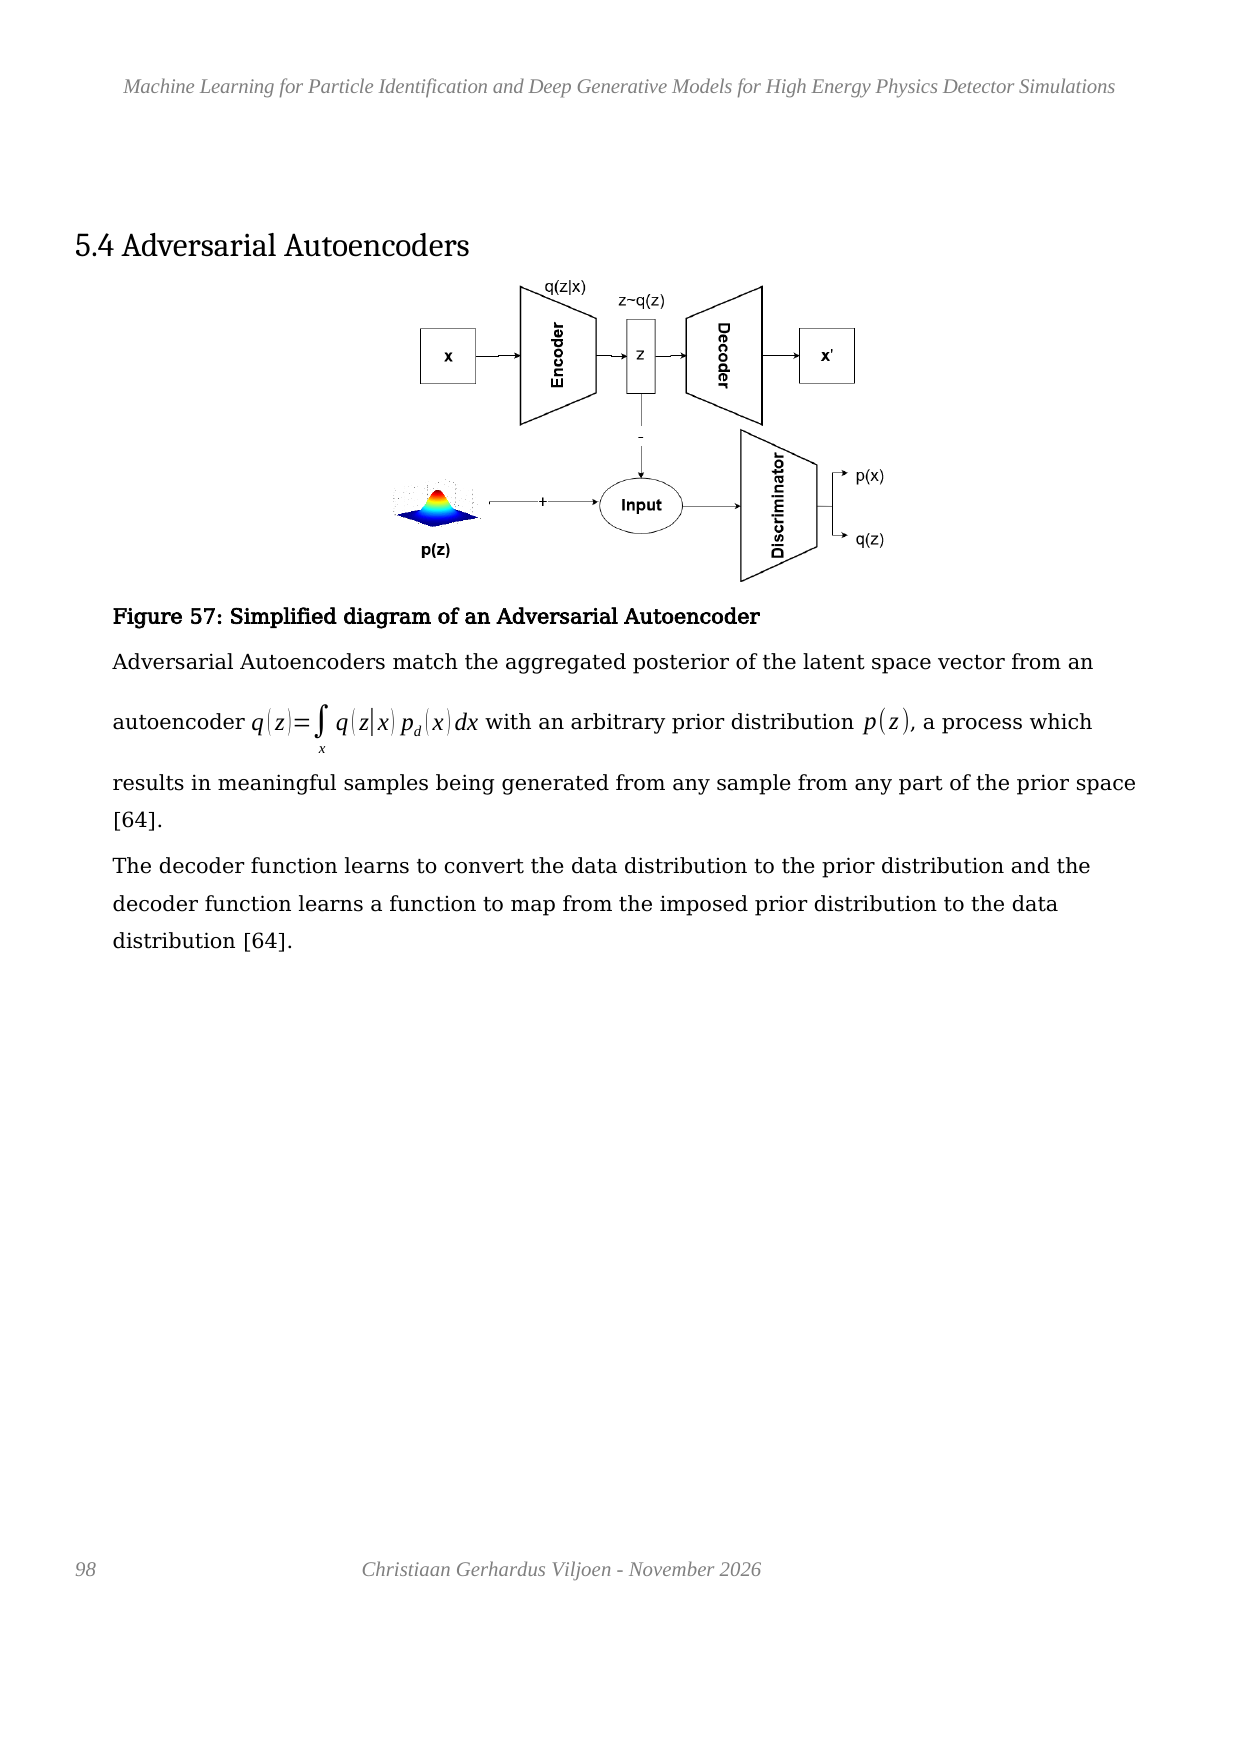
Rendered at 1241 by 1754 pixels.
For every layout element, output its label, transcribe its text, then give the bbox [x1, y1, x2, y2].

text The decoder function learns to convert the data distribution to the prior distribution and the decoder function learns a function to map from the imposed prior distribution to the data distribution . [112, 853, 1165, 953]
text Adversarial Autoencoders match the aggregated posterior of the latent space vector from an autoencoder with an arbitrary prior distribution , a process which results in meaningful samples being generated from any sample from any part of the prior space . [112, 649, 1165, 832]
subtitle Adversarial Autoencoders [75, 227, 1165, 265]
picture [382, 277, 896, 582]
